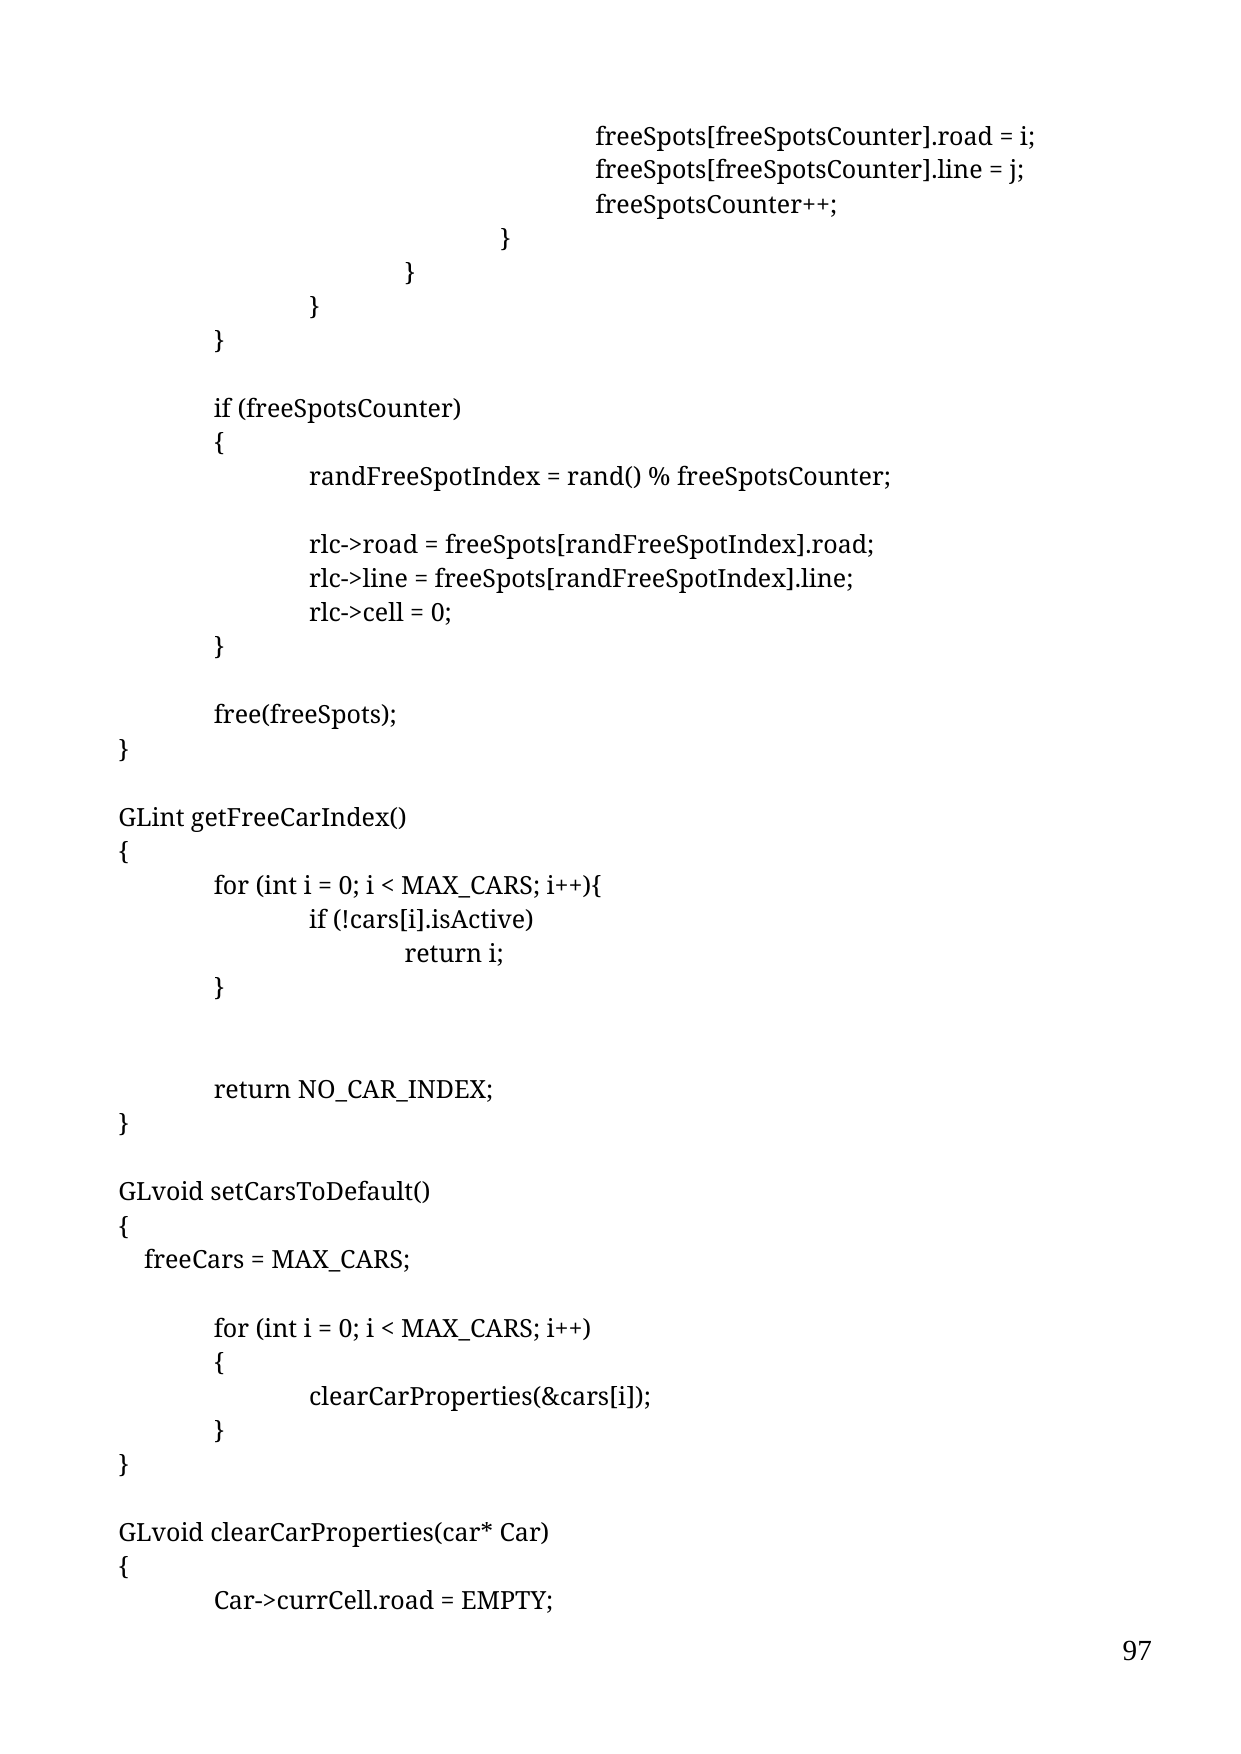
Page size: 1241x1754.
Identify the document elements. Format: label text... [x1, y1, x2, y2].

text rlc->line = freeSpots[randFreeSpotIndex].line; [118, 561, 1152, 595]
text } [118, 1106, 1152, 1140]
text GLint getFreeCarIndex() [118, 799, 1152, 833]
text { [118, 1344, 1152, 1378]
text { [118, 833, 1152, 867]
text } [118, 1447, 1152, 1481]
text } [118, 220, 1152, 254]
text freeSpots[freeSpotsCounter].line = j; [118, 152, 1152, 186]
text freeSpotsCounter++; [118, 186, 1152, 220]
text } [118, 1412, 1152, 1447]
text for (int i = 0; i < MAX_CARS; i++){ [118, 867, 1152, 902]
text rlc->road = freeSpots[randFreeSpotIndex].road; [118, 527, 1152, 561]
text GLvoid setCarsToDefault() [118, 1174, 1152, 1208]
text Car->currCell.road = EMPTY; [118, 1583, 1152, 1617]
text } [118, 288, 1152, 322]
text GLvoid clearCarProperties(car* Car) [118, 1515, 1152, 1549]
text return NO_CAR_INDEX; [118, 1072, 1152, 1106]
text { [118, 425, 1152, 459]
text } [118, 254, 1152, 288]
text if (freeSpotsCounter) [118, 391, 1152, 425]
text rlc->cell = 0; [118, 595, 1152, 629]
text } [118, 970, 1152, 1004]
text { [118, 1549, 1152, 1583]
text randFreeSpotIndex = rand() % freeSpotsCounter; [118, 459, 1152, 493]
text if (!cars[i].isActive) [118, 902, 1152, 936]
text clearCarProperties(&cars[i]); [118, 1378, 1152, 1412]
text } [118, 629, 1152, 663]
text for (int i = 0; i < MAX_CARS; i++) [118, 1310, 1152, 1344]
text free(freeSpots); [118, 697, 1152, 731]
text { [118, 1208, 1152, 1242]
text freeCars = MAX_CARS; [118, 1242, 1152, 1276]
text } [118, 731, 1152, 765]
text } [118, 322, 1152, 357]
text freeSpots[freeSpotsCounter].road = i; [118, 118, 1152, 152]
text return i; [118, 936, 1152, 970]
